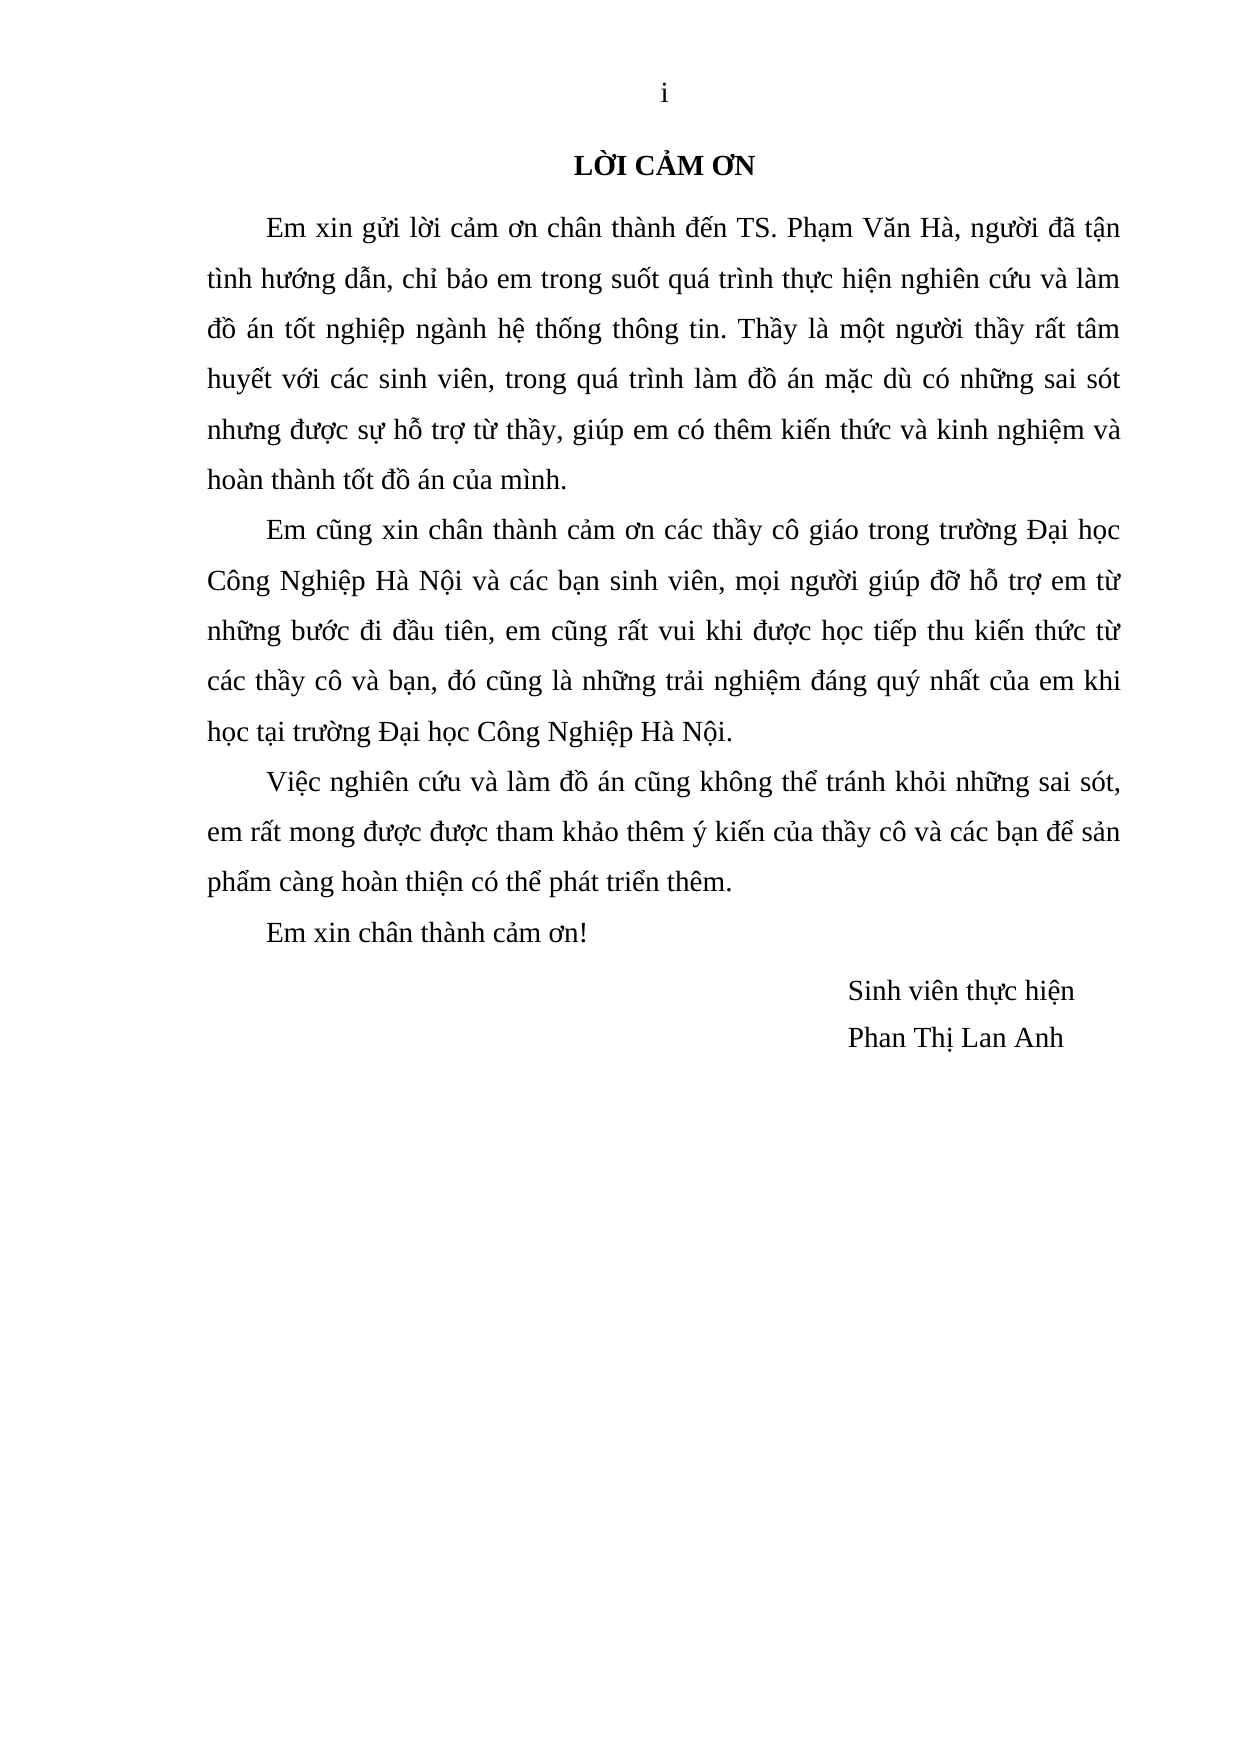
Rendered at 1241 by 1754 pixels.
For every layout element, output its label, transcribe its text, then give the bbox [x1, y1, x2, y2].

text Việc nghiên cứu và làm đồ án cũng không thể tránh khỏi những sai sót, em rất mong được được tham khảo thêm ý kiến của thầy cô và các bạn để sản phẩm càng hoàn thiện có thể phát triển thêm. [207, 764, 1122, 898]
subtitle LỜI CẢM ƠN [207, 148, 1122, 181]
text Em cũng xin chân thành cảm ơn các thầy cô giáo trong trường Đại học Công Nghiệp Hà Nội và các bạn sinh viên, mọi người giúp đỡ hỗ trợ em từ những bước đi đầu tiên, em cũng rất vui khi được học tiếp thu kiến thức từ các thầy cô và bạn, đó cũng là những trải nghiệm đáng quý nhất của em khi học tại trường Đại học Công Nghiệp Hà Nội. [207, 512, 1122, 747]
text Em xin chân thành cảm ơn! [207, 915, 1122, 948]
table_header Sinh viên thực hiện [836, 973, 1103, 1021]
text Em xin gửi lời cảm ơn chân thành đến TS. Phạm Văn Hà, người đã tận tình hướng dẫn, chỉ bảo em trong suốt quá trình thực hiện nghiên cứu và làm đồ án tốt nghiệp ngành hệ thống thông tin. Thầy là một người thầy rất tâm huyết với các sinh viên, trong quá trình làm đồ án mặc dù có những sai sót nhưng được sự hỗ trợ từ thầy, giúp em có thêm kiến thức và kinh nghiệm và hoàn thành tốt đồ án của mình. [207, 211, 1122, 496]
table_cell Phan Thị Lan Anh [836, 1021, 1103, 1068]
